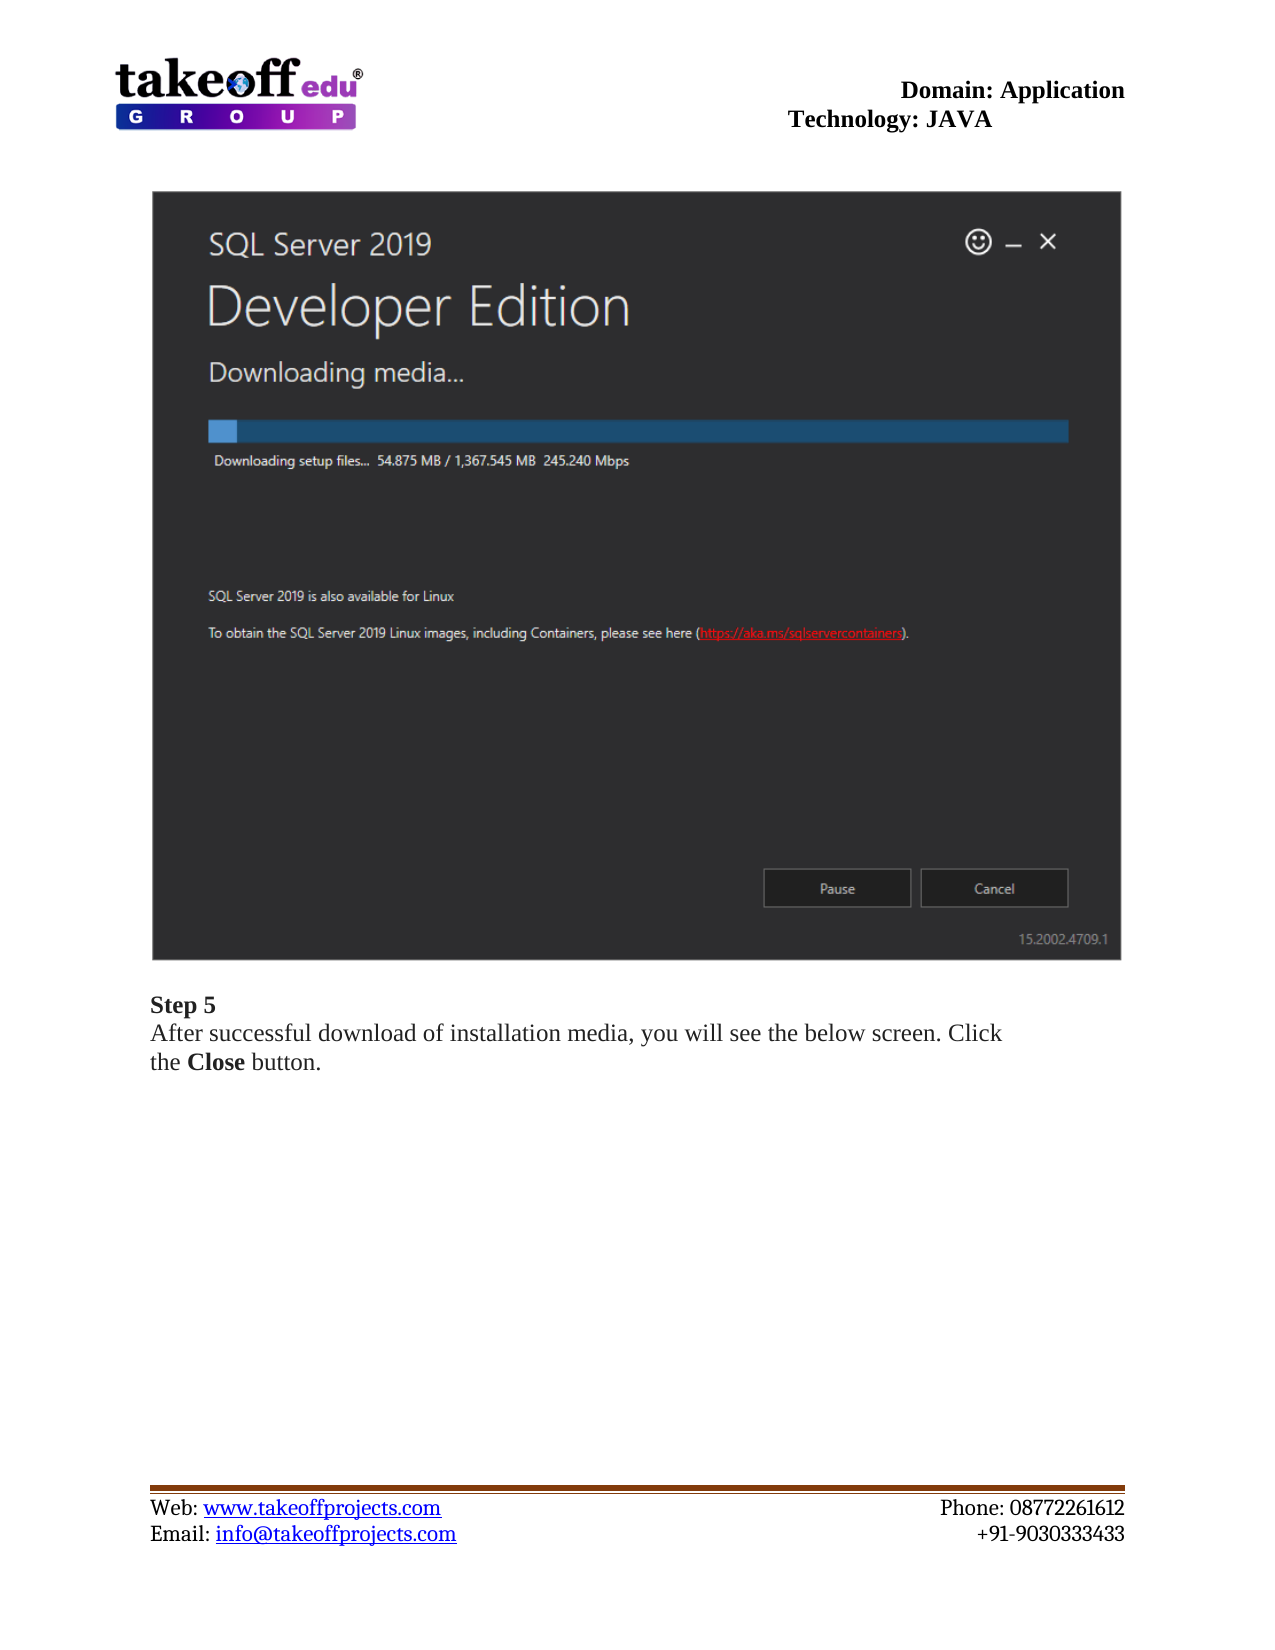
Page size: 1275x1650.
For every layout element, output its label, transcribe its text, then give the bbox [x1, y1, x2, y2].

text Step 5 [150, 990, 1125, 1018]
picture [112, 53, 366, 140]
text After successful download of installation media, you will see the below screen. Click the Close button. [150, 1018, 1125, 1076]
picture [150, 189, 1125, 965]
